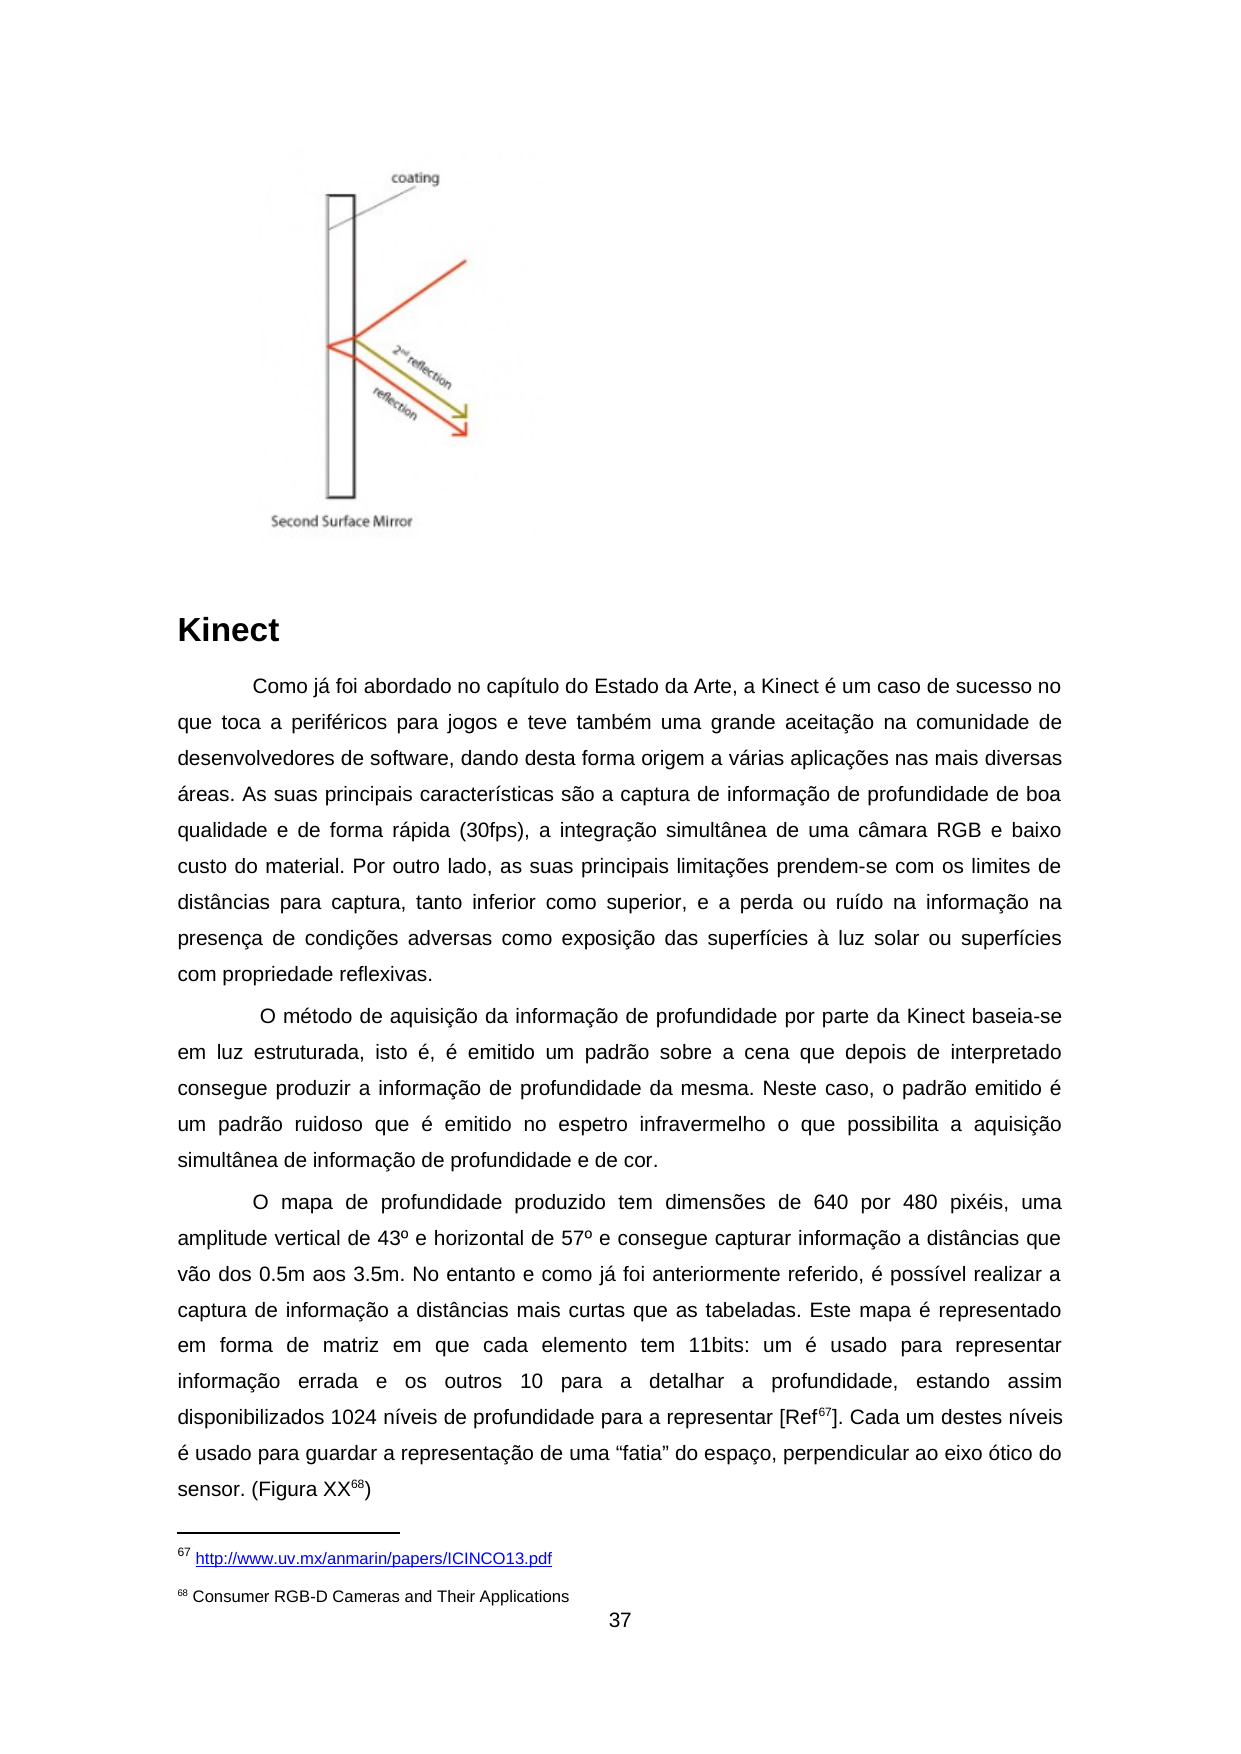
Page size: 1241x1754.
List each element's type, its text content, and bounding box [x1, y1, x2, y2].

text O método de aquisição da informação de profundidade por parte da Kinect baseia-se em luz estruturada, isto é, é emitido um padrão sobre a cena que depois de interpretado consegue produzir a informação de profundidade da mesma. Neste caso, o padrão emitido é um padrão ruidoso que é emitido no espetro infravermelho o que possibilita a aquisição simultânea de informação de profundidade e de cor. [177, 1004, 1063, 1171]
text Como já foi abordado no capítulo do Estado da Arte, a Kinect é um caso de sucesso no que toca a periféricos para jogos e teve também uma grande aceitação na comunidade de desenvolvedores de software, dando desta forma origem a várias aplicações nas mais diversas áreas. As suas principais características são a captura de informação de profundidade de boa qualidade e de forma rápida (30fps), a integração simultânea de uma câmara RGB e baixo custo do material. Por outro lado, as suas principais limitações prendem-se com os limites de distâncias para captura, tanto inferior como superior, e a perda ou ruído na informação na presença de condições adversas como exposição das superfícies à luz solar ou superfícies com propriedade reflexivas. [177, 674, 1063, 985]
text Kinect [177, 610, 1063, 648]
picture [258, 147, 545, 549]
text O mapa de profundidade produzido tem dimensões de 640 por 480 pixéis, uma amplitude vertical de 43º e horizontal de 57º e consegue capturar informação a distâncias que vão dos 0.5m aos 3.5m. No entanto e como já foi anteriormente referido, é possível realizar a captura de informação a distâncias mais curtas que as tabeladas. Este mapa é representado em forma de matriz em que cada elemento tem 11bits: um é usado para representar informação errada e os outros 10 para a detalhar a profundidade, estando assim disponibilizados 1024 níveis de profundidade para a representar [Ref]. Cada um destes níveis é usado para guardar a representação de uma “fatia” do espaço, perpendicular ao eixo ótico do sensor. (Figura XX) [177, 1189, 1063, 1501]
